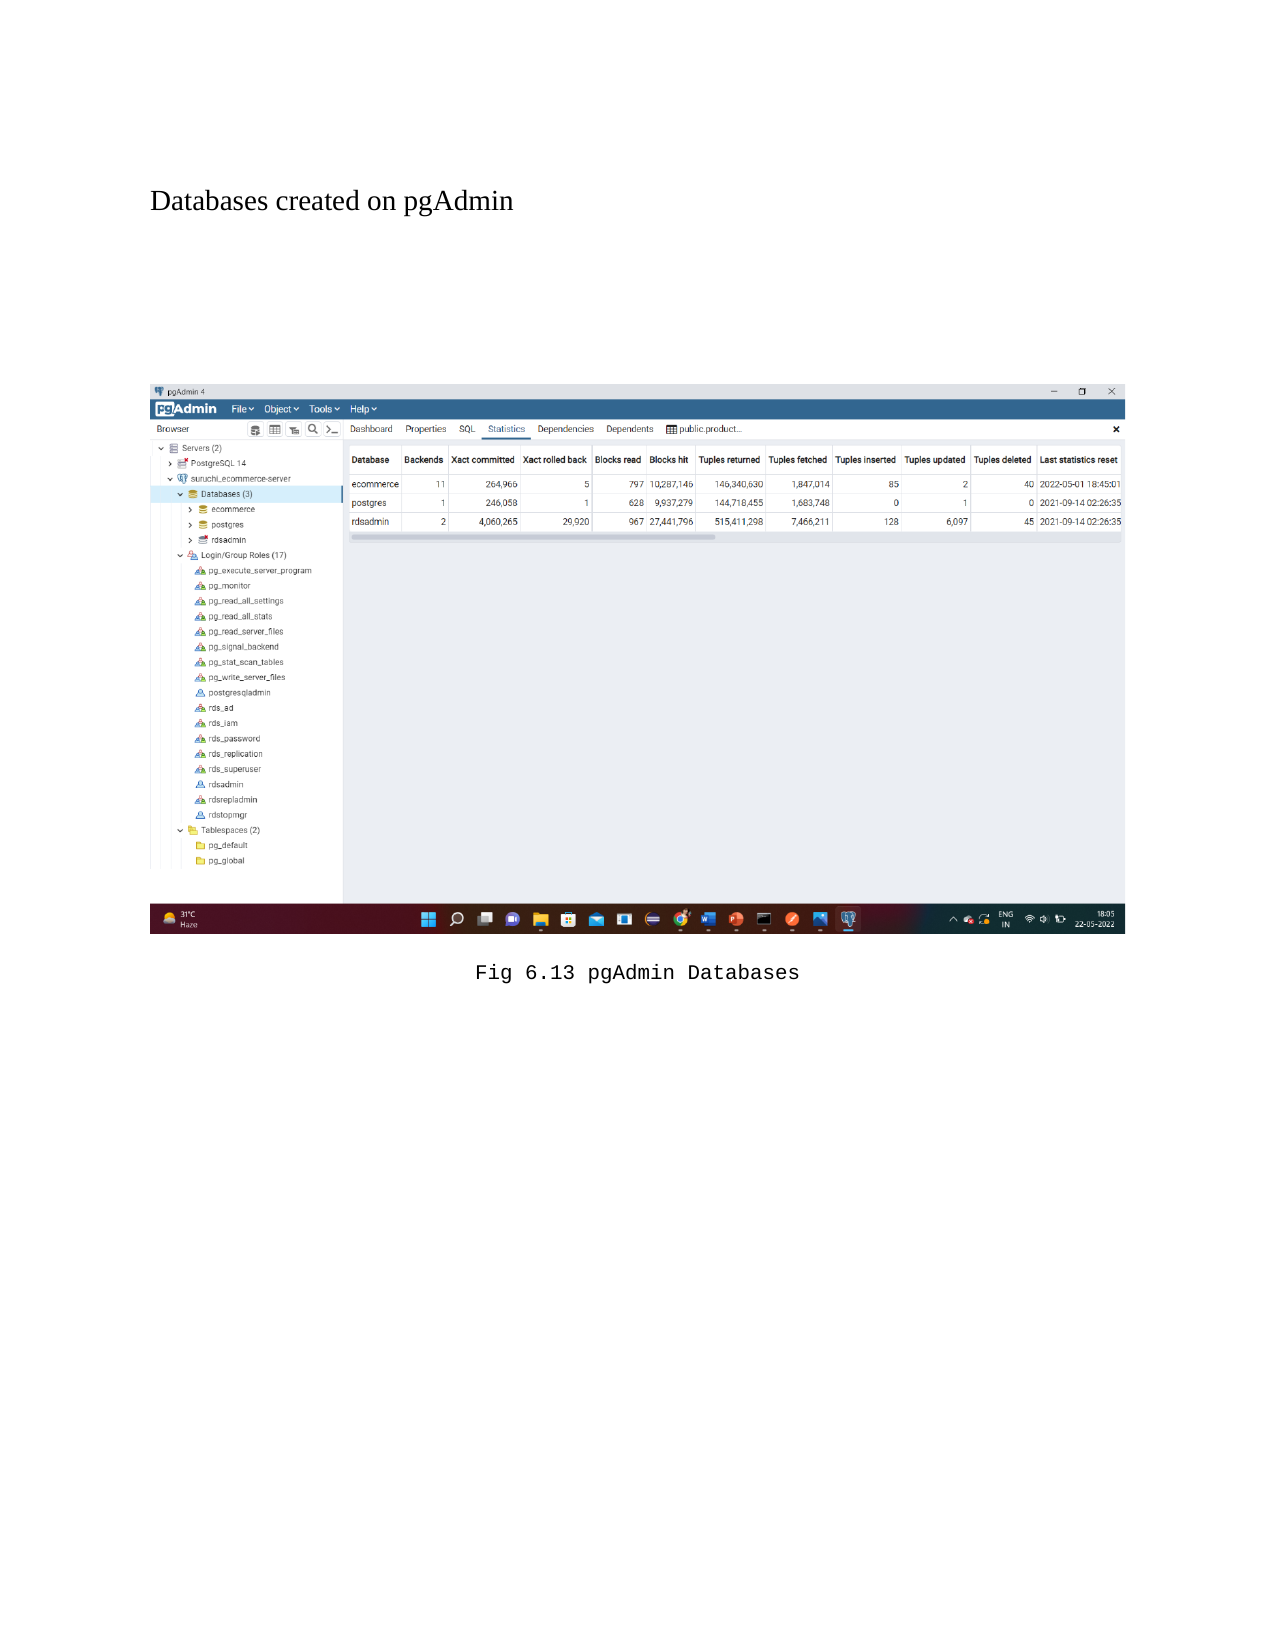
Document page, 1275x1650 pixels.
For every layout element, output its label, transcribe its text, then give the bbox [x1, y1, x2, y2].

picture [150, 384, 1125, 934]
text Fig 6.13 pgAdmin Databases [375, 962, 1125, 986]
text Databases created on pgAdmin [150, 183, 1125, 217]
